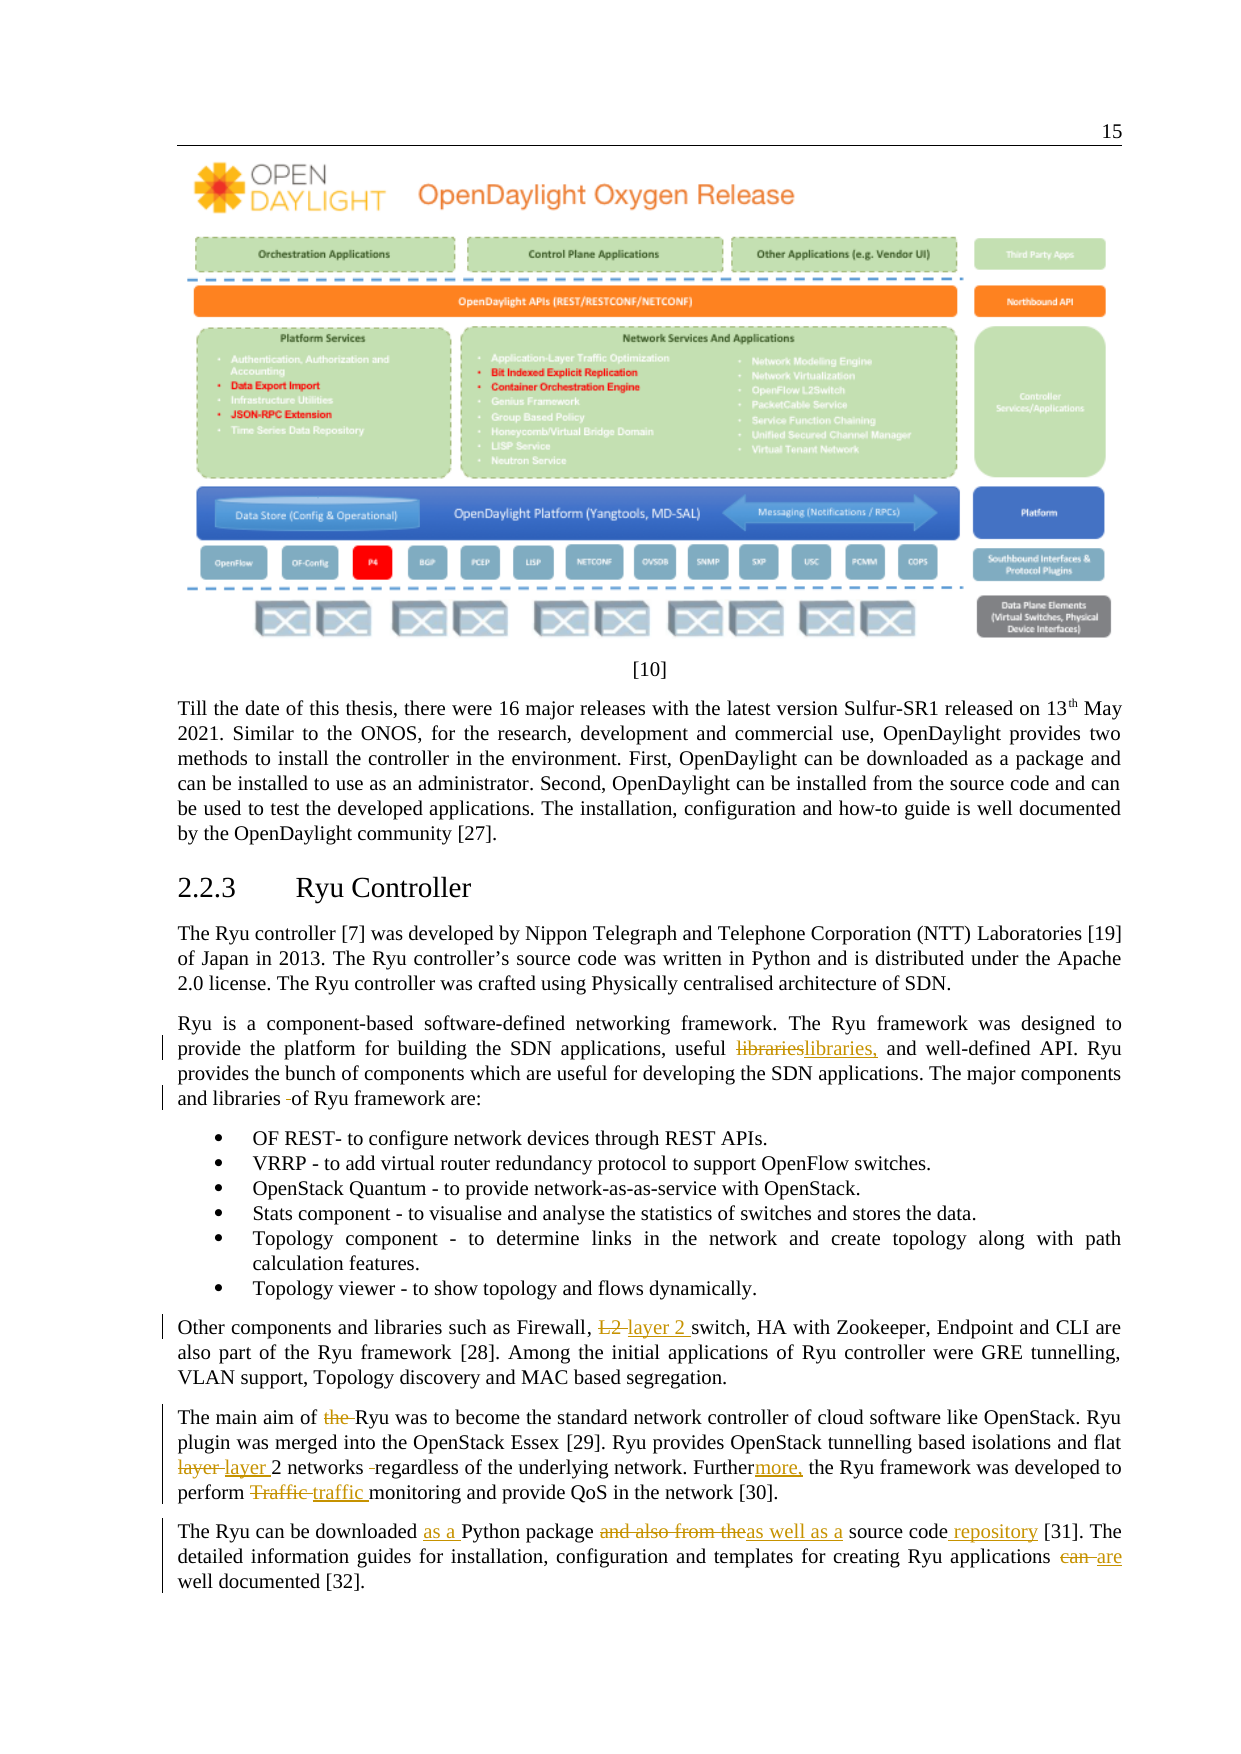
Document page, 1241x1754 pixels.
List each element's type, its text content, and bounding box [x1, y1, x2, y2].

list OpenStack Quantum - to provide network-as-as-service with OpenStack. [215, 1174, 1122, 1199]
text Till the date of this thesis, there were 16 major releases with the latest version Sulfur-SR1 released on 13th May 2021. Similar to the ONOS, for the research, development and commercial use, OpenDaylight provides two methods to install the controller in the environment. First, OpenDaylight can be downloaded as a package and can be installed to use as an administrator. Second, OpenDaylight can be installed from the source code and can be used to test the developed applications. The installation, configuration and how-to guide is well documented by the OpenDaylight community . [177, 695, 1122, 845]
list Stats component - to visualise and analyse the statistics of switches and stores the data. [215, 1199, 1122, 1224]
text Ryu is a component-based software-defined networking framework. The Ryu framework was designed to provide the platform for building the SDN applications, useful and well-defined API. Ryu provides the bunch of components which are useful for developing the SDN applications. The major components and libraries of Ryu framework are: [177, 1010, 1122, 1110]
list VRRP - to add virtual router redundancy protocol to support OpenFlow switches. [215, 1149, 1122, 1174]
picture [186, 160, 1113, 642]
list Topology component - to determine links in the network and create topology along with path calculation features. [215, 1224, 1122, 1274]
text The main aim of Ryu was to become the standard network controller of cloud software like OpenStack. Ryu plugin was merged into the OpenStack Essex . Ryu provides OpenStack tunnelling based isolations and flat 2 networks regardless of the underlying network. Further the Ryu framework was developed to perform monitoring and provide QoS in the network . [177, 1404, 1122, 1504]
list OF REST- to configure network devices through REST APIs. [215, 1124, 1122, 1149]
text Other components and libraries such as Firewall, switch, HA with Zookeeper, Endpoint and CLI are also part of the Ryu framework . Among the initial applications of Ryu controller were GRE tunnelling, VLAN support, Topology discovery and MAC based segregation. [177, 1314, 1122, 1389]
list Topology viewer - to show topology and flows dynamically. [215, 1274, 1122, 1299]
text The Ryu can be downloaded Python package source code . The detailed information guides for installation, configuration and templates for creating Ryu applications well documented . [177, 1518, 1122, 1593]
text The Ryu controller was developed by Nippon Telegraph and Telephone Corporation (NTT) Laboratories of Japan in 2013. The Ryu controller’s source code was written in Python and is distributed under the Apache 2.0 license. The Ryu controller was crafted using Physically centralised architecture of SDN. [177, 920, 1122, 995]
subtitle Ryu Controller [177, 870, 1122, 904]
